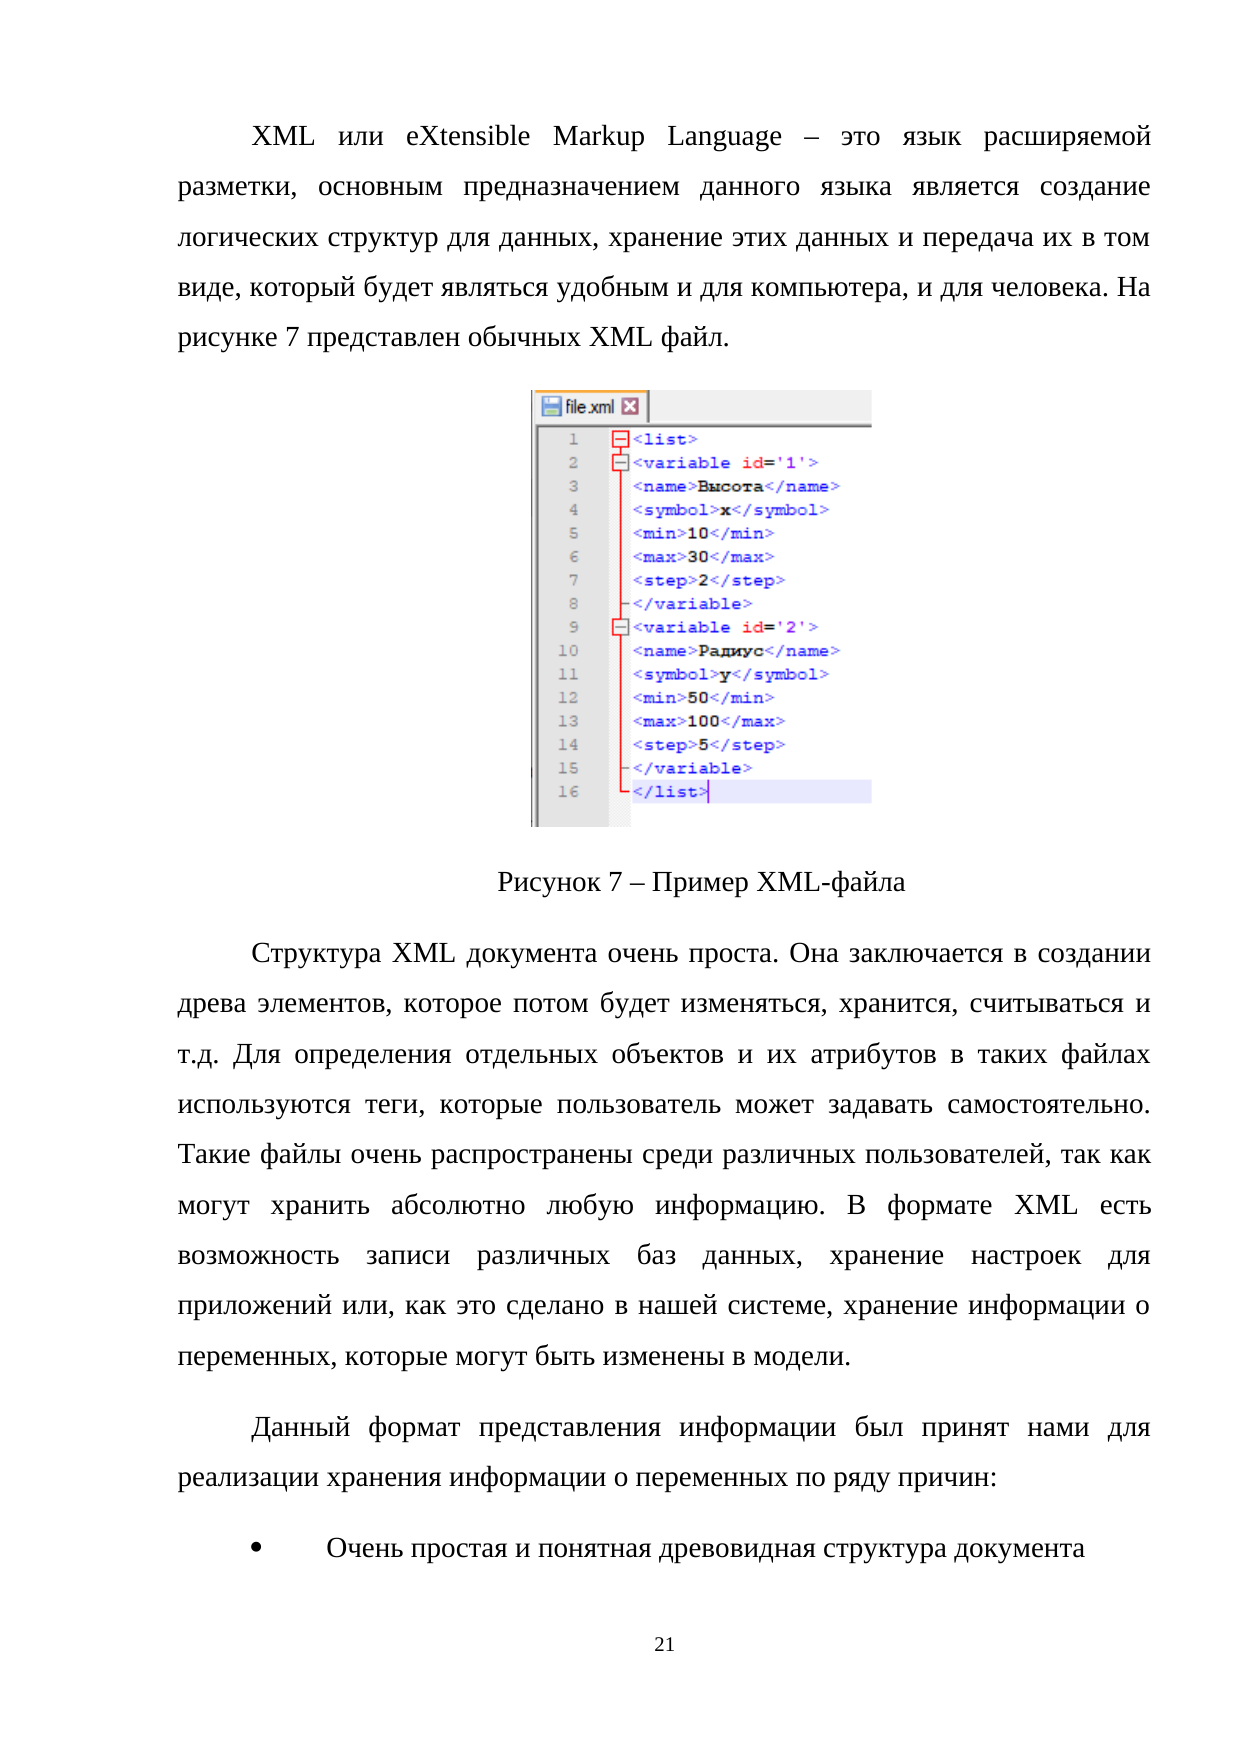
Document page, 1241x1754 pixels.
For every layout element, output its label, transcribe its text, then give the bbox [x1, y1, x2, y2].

text Структура XML документа очень проста. Она заключается в создании древа элементов, которое потом будет изменяться, хранится, считываться и т.д. Для определения отдельных объектов и их атрибутов в таких файлах используются теги, которые пользователь может задавать самостоятельно. Такие файлы очень распространены среди различных пользователей, так как могут хранить абсолютно любую информацию. В формате XML есть возможность записи различных баз данных, хранение настроек для приложений или, как это сделано в нашей системе, хранение информации о переменных, которые могут быть изменены в модели. [177, 935, 1152, 1371]
picture [531, 390, 872, 827]
text Рисунок 7 – Пример XML-файла [177, 864, 1152, 898]
text Данный формат представления информации был принят нами для реализации хранения информации о переменных по ряду причин: [177, 1409, 1152, 1493]
text XML или eXtensible Markup Language – это язык расширяемой разметки, основным предназначением данного языка является создание логических структур для данных, хранение этих данных и передача их в том виде, который будет являться удобным и для компьютера, и для человека. На рисунке 7 представлен обычных XML файл. [177, 118, 1152, 353]
list Очень простая и понятная древовидная структура документа [251, 1530, 1152, 1564]
